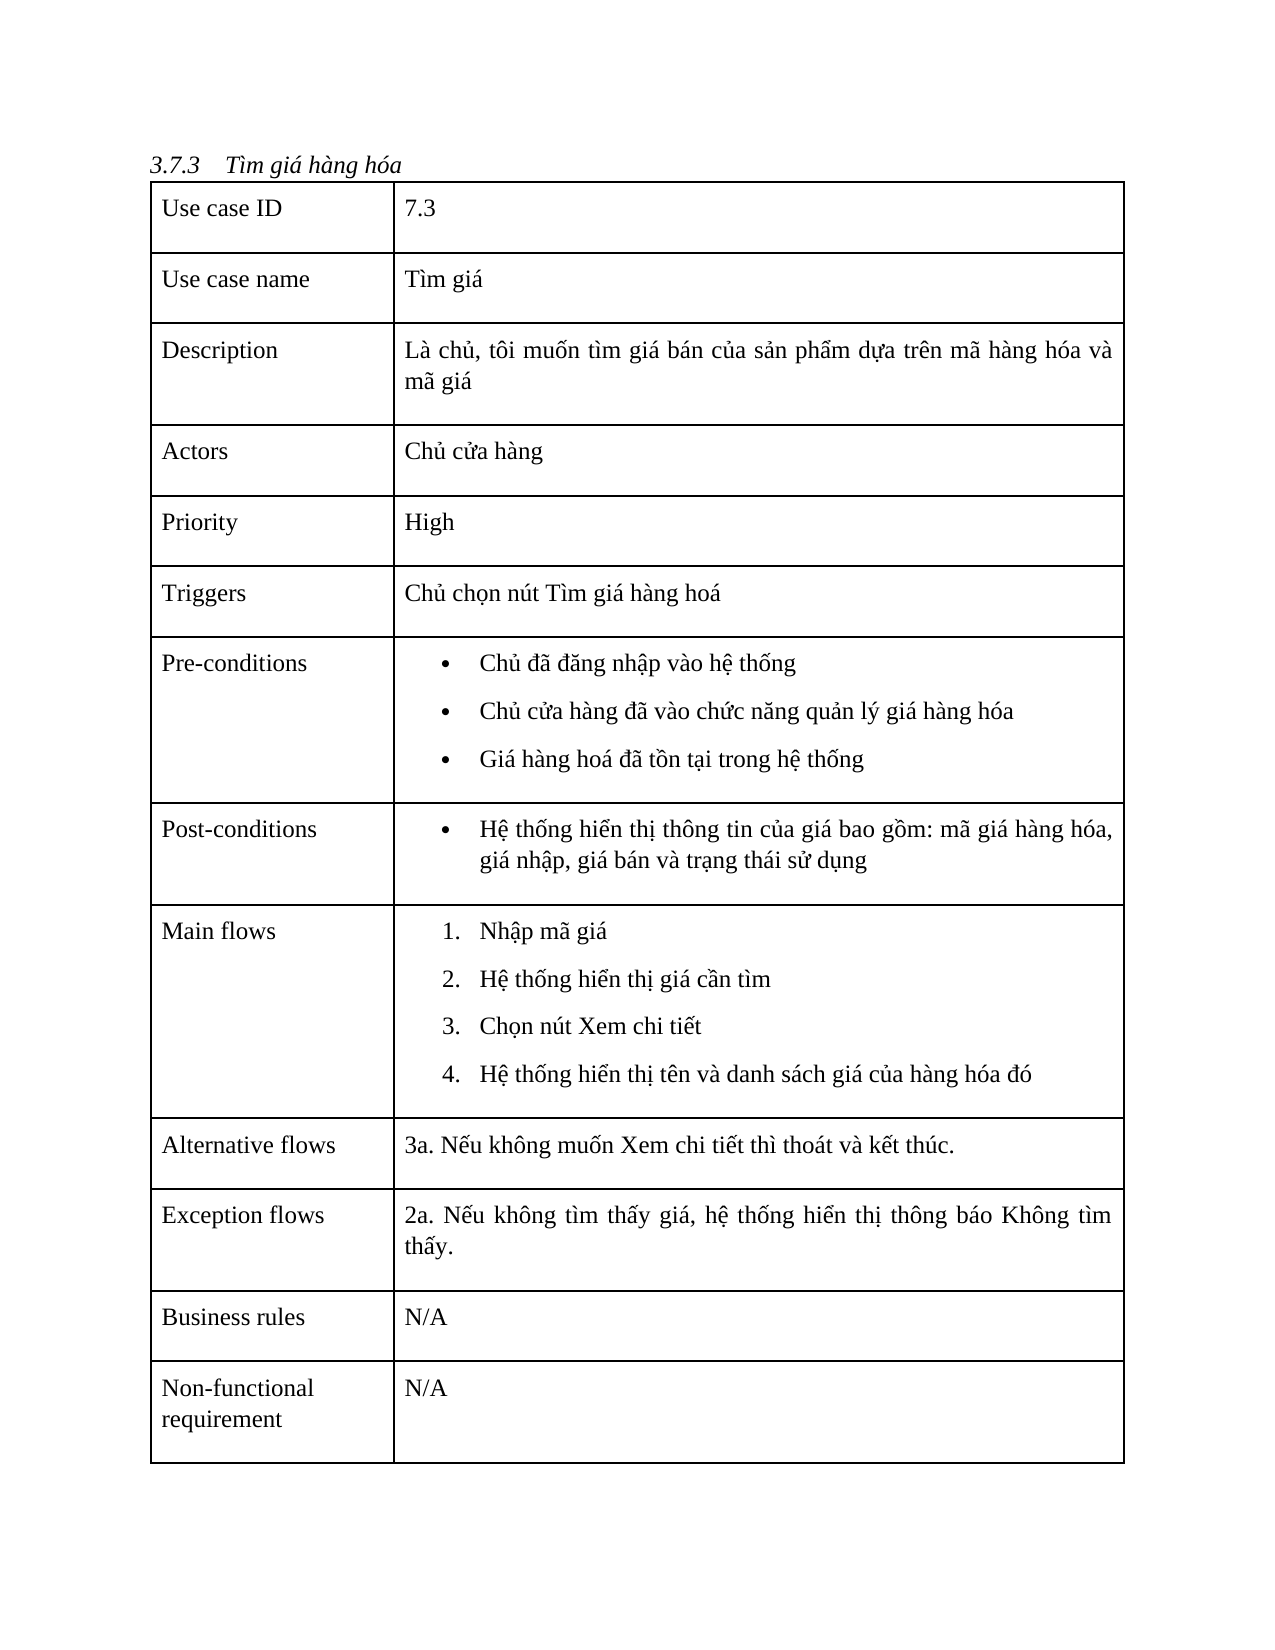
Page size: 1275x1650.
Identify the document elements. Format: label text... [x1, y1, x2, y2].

table_cell N/A [395, 1292, 1123, 1360]
table_cell Tìm giá [395, 254, 1123, 322]
table_cell Chủ cửa hàng [395, 426, 1123, 494]
table_cell N/A [395, 1362, 1123, 1462]
table_cell Exception flows [152, 1190, 393, 1289]
table_cell High [395, 497, 1123, 565]
table_header 7.3 [395, 183, 1123, 252]
subtitle Tìm giá hàng hóa [150, 150, 1125, 179]
table_cell 2a. Nếu không tìm thấy giá, hệ thống hiển thị thông báo Không tìm thấy. [395, 1190, 1123, 1289]
table_cell Là chủ, tôi muốn tìm giá bán của sản phẩm dựa trên mã hàng hóa và mã giá [395, 324, 1123, 424]
table_cell Post-conditions [152, 804, 393, 903]
table_header Use case ID [152, 183, 393, 252]
table_cell Pre-conditions [152, 638, 393, 802]
table_cell Use case name [152, 254, 393, 322]
table_cell Description [152, 324, 393, 424]
table_cell Business rules [152, 1292, 393, 1360]
table_cell Alternative flows [152, 1119, 393, 1188]
table_cell Main flows [152, 906, 393, 1117]
table_cell Hệ thống hiển thị thông tin của giá bao gồm: mã giá hàng hóa, giá nhập, giá bán và trạng thái sử dụng [395, 804, 1123, 903]
table_cell Actors [152, 426, 393, 494]
table_cell Nhập mã giá Hệ thống hiển thị giá cần tìm Chọn nút Xem chi tiết Hệ thống hiển thị tên và danh sách giá của hàng hóa đó [395, 906, 1123, 1117]
table_cell Chủ chọn nút Tìm giá hàng hoá [395, 567, 1123, 636]
table_cell Triggers [152, 567, 393, 636]
table_cell 3a. Nếu không muốn Xem chi tiết thì thoát và kết thúc. [395, 1119, 1123, 1188]
table_cell Non-functional requirement [152, 1362, 393, 1462]
table_cell Chủ đã đăng nhập vào hệ thống Chủ cửa hàng đã vào chức năng quản lý giá hàng hóa Giá hàng hoá đã tồn tại trong hệ thống [395, 638, 1123, 802]
table_cell Priority [152, 497, 393, 565]
